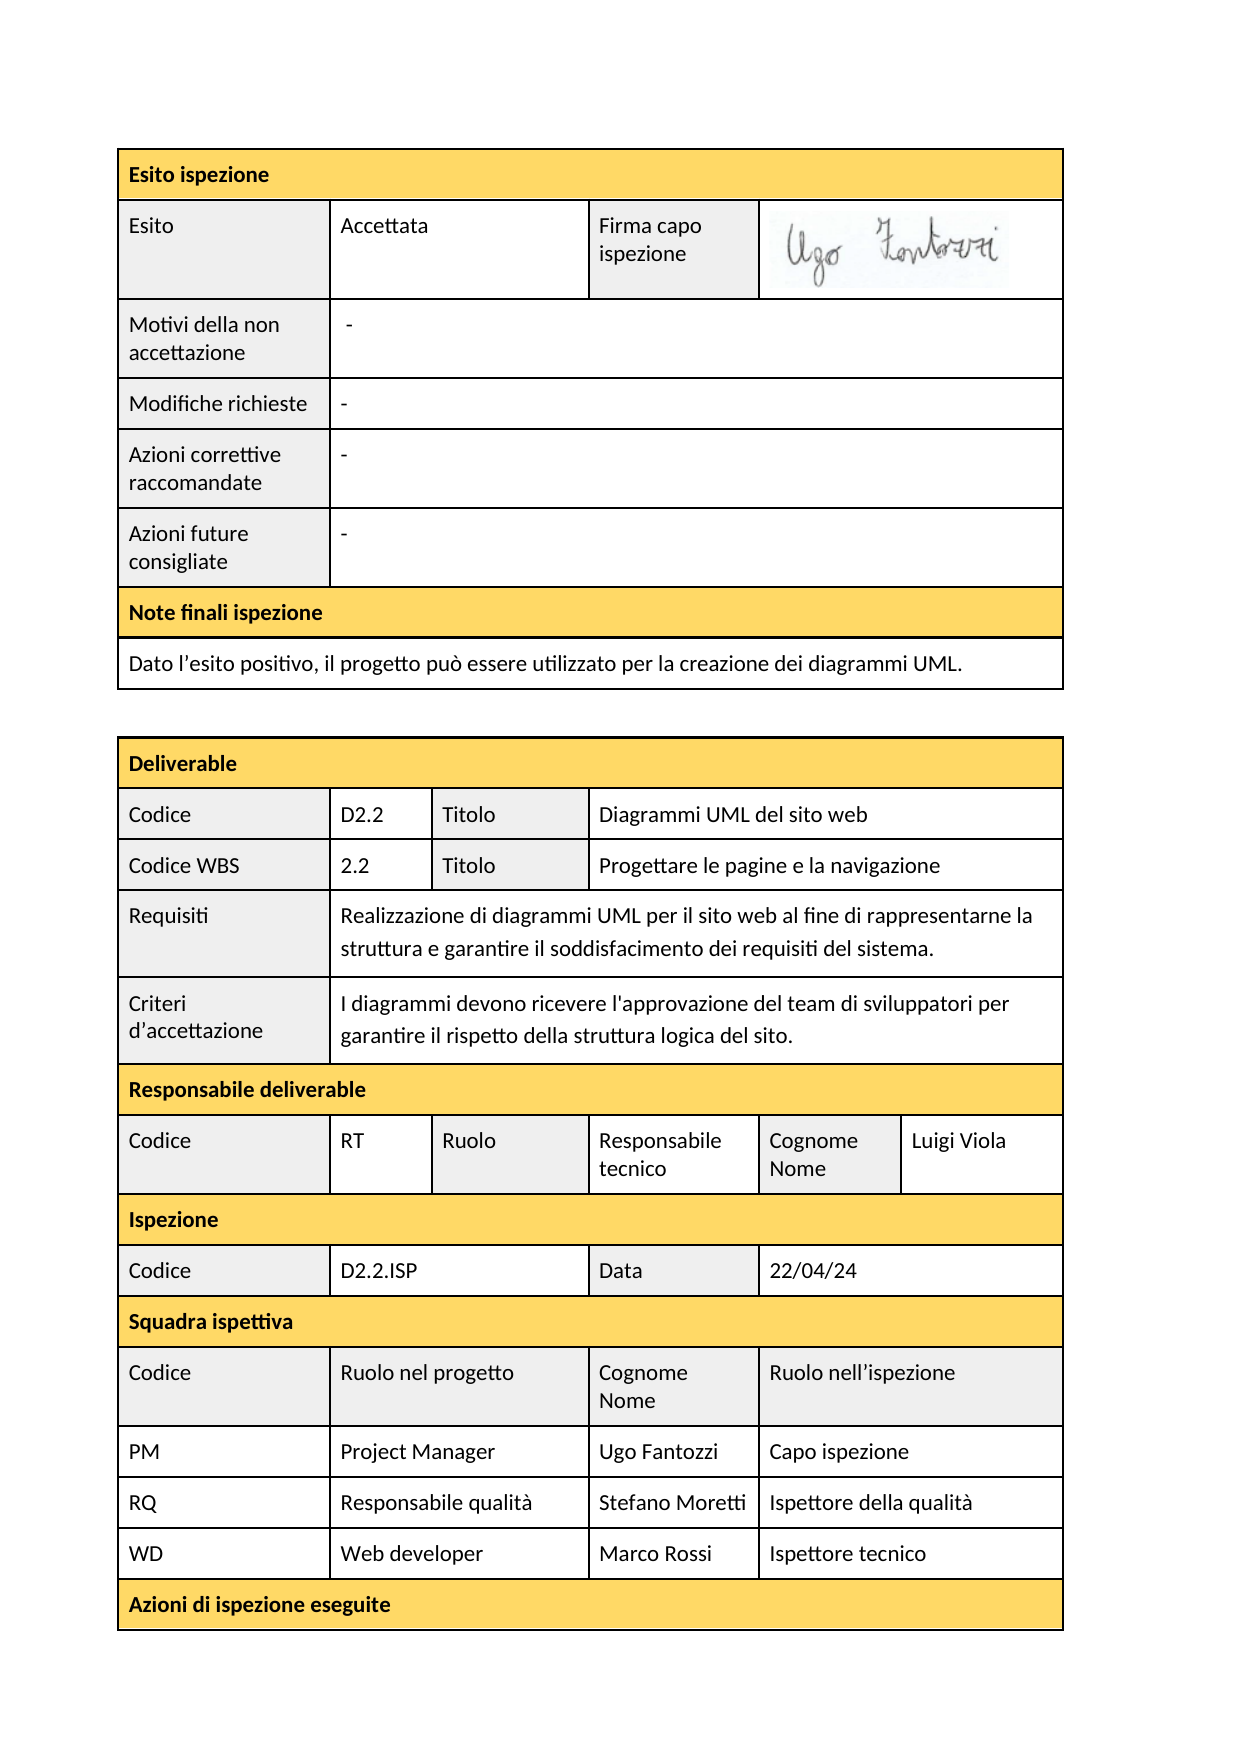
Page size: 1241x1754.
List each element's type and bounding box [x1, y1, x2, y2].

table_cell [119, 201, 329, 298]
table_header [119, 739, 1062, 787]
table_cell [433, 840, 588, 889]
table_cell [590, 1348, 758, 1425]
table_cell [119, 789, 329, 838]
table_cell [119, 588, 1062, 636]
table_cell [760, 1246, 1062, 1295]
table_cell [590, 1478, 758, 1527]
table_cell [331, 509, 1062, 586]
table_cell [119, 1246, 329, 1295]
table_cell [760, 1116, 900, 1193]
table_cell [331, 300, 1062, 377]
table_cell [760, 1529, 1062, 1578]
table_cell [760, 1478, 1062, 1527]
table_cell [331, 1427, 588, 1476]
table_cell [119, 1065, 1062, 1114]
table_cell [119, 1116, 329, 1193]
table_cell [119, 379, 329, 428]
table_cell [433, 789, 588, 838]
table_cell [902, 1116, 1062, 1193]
picture [769, 211, 1010, 288]
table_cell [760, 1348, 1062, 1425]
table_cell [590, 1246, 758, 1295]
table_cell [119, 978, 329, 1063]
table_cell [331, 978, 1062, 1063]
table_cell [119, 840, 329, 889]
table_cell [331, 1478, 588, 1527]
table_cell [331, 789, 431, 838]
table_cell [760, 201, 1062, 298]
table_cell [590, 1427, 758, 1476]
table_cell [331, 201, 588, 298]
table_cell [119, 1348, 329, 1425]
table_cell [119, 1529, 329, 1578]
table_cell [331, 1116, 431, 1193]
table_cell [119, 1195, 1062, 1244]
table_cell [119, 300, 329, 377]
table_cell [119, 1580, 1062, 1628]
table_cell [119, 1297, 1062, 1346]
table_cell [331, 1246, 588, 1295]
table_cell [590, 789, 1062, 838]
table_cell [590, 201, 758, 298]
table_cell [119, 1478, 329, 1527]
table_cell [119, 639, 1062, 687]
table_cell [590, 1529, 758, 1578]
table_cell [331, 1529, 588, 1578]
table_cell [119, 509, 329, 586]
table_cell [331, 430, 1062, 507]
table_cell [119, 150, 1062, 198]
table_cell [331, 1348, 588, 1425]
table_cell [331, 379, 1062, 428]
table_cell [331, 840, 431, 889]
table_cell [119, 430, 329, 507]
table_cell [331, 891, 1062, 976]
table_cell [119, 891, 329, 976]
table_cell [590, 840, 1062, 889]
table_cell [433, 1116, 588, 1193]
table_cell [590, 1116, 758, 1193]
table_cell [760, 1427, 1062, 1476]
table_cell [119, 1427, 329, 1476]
